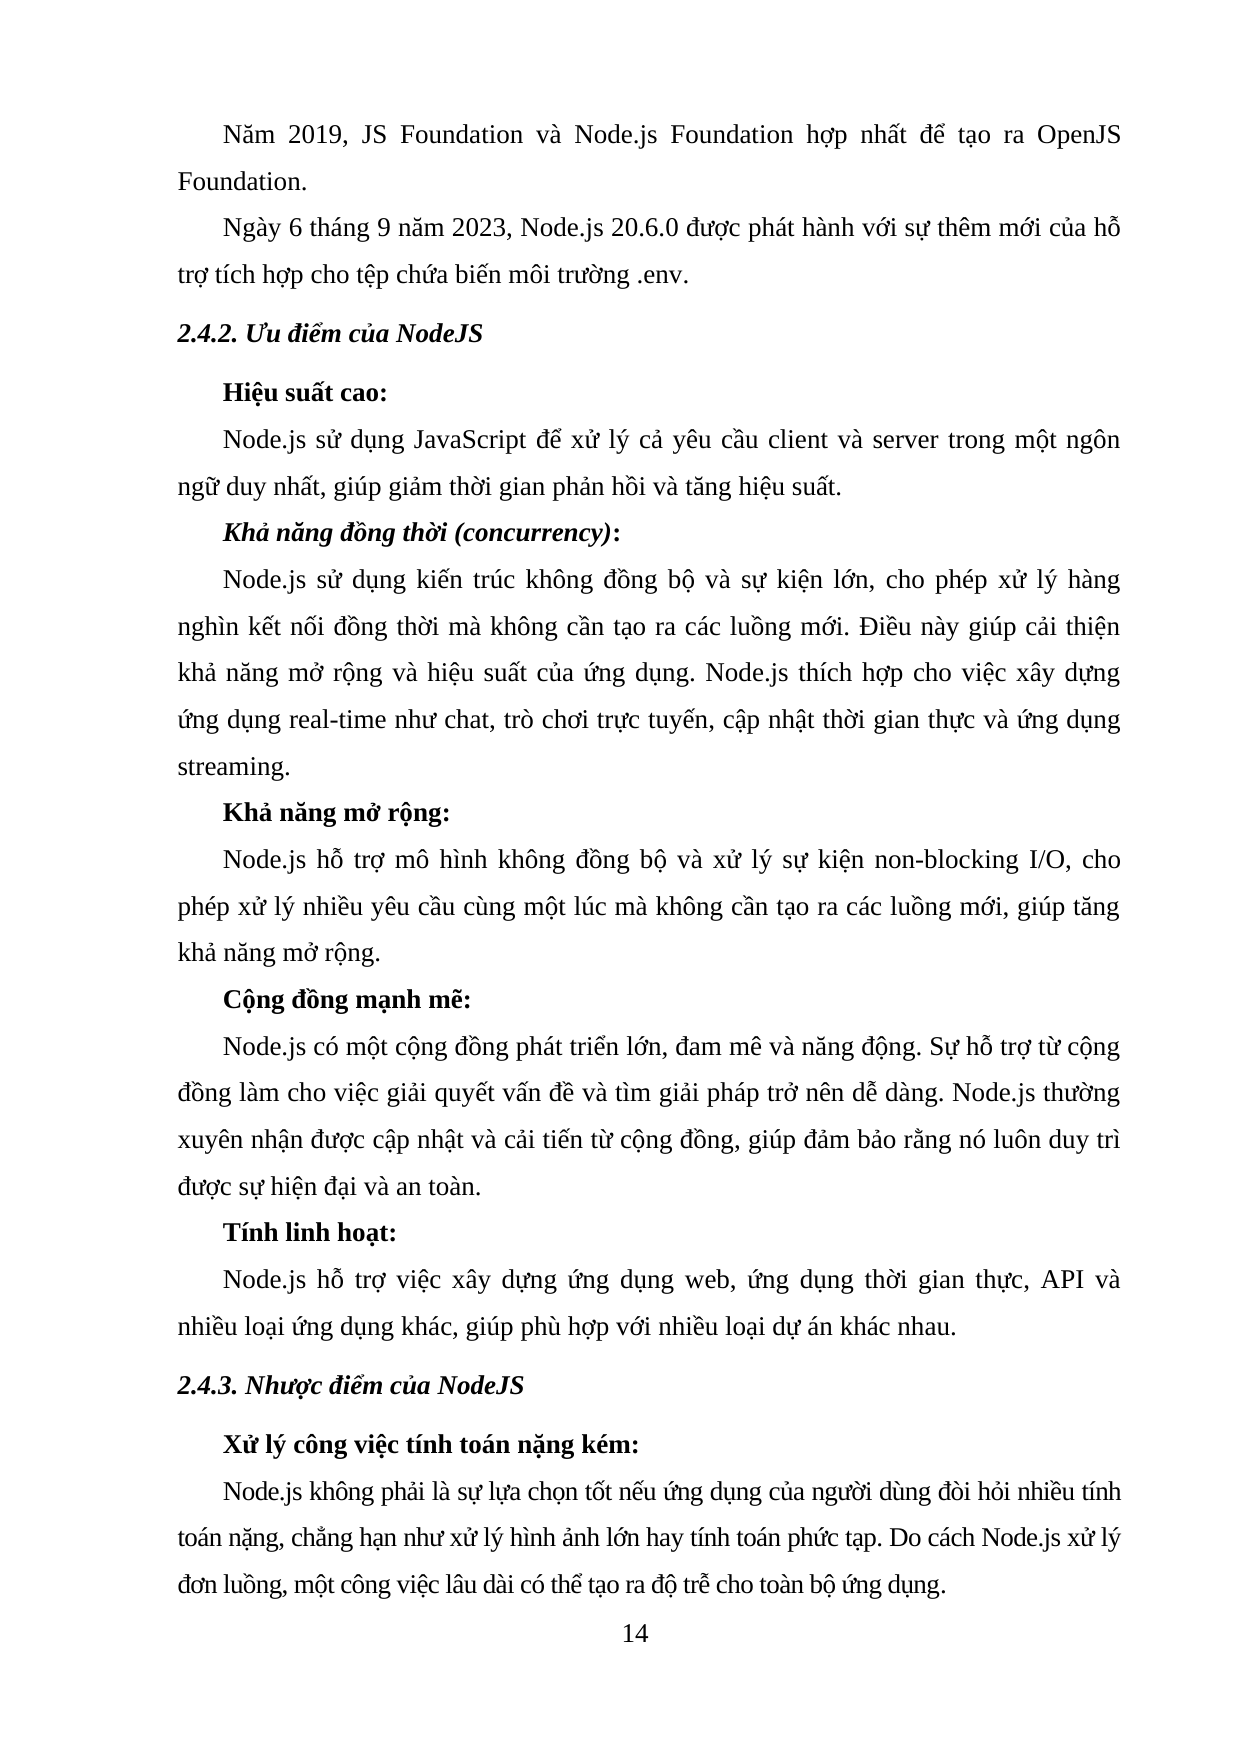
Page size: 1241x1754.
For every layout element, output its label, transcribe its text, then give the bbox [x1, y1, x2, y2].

text Tính linh hoạt: [148, 1216, 1122, 1248]
text Node.js có một cộng đồng phát triển lớn, đam mê và năng động. Sự hỗ trợ từ cộng đồng làm cho việc giải quyết vấn đề và tìm giải pháp trở nên dễ dàng. Node.js thường xuyên nhận được cập nhật và cải tiến từ cộng đồng, giúp đảm bảo rằng nó luôn duy trì được sự hiện đại và an toàn. [177, 1030, 1122, 1201]
text Node.js hỗ trợ mô hình không đồng bộ và xử lý sự kiện non-blocking I/O, cho phép xử lý nhiều yêu cầu cùng một lúc mà không cần tạo ra các luồng mới, giúp tăng khả năng mở rộng. [177, 843, 1122, 968]
text Ngày 6 tháng 9 năm 2023, Node.js 20.6.0 được phát hành với sự thêm mới của hỗ trợ tích hợp cho tệp chứa biến môi trường .env. [177, 211, 1122, 289]
subtitle Ưu điểm của NodeJS [177, 317, 1122, 348]
text Node.js sử dụng JavaScript để xử lý cả yêu cầu client và server trong một ngôn ngữ duy nhất, giúp giảm thời gian phản hồi và tăng hiệu suất. [177, 423, 1122, 501]
text Xử lý công việc tính toán nặng kém: [148, 1428, 1122, 1459]
text Hiệu suất cao: [148, 376, 1122, 408]
text Cộng đồng mạnh mẽ: [148, 983, 1122, 1014]
text Node.js không phải là sự lựa chọn tốt nếu ứng dụng của người dùng đòi hỏi nhiều tính toán nặng, chẳng hạn như xử lý hình ảnh lớn hay tính toán phức tạp. Do cách Node.js xử lý đơn luồng, một công việc lâu dài có thể tạo ra độ trễ cho toàn bộ ứng dụng. [177, 1475, 1122, 1599]
text Khả năng đồng thời (concurrency): [177, 516, 1122, 548]
text Node.js hỗ trợ việc xây dựng ứng dụng web, ứng dụng thời gian thực, API và nhiều loại ứng dụng khác, giúp phù hợp với nhiều loại dự án khác nhau. [177, 1263, 1122, 1341]
text Khả năng mở rộng: [148, 796, 1122, 828]
text Node.js sử dụng kiến trúc không đồng bộ và sự kiện lớn, cho phép xử lý hàng nghìn kết nối đồng thời mà không cần tạo ra các luồng mới. Điều này giúp cải thiện khả năng mở rộng và hiệu suất của ứng dụng. Node.js thích hợp cho việc xây dựng ứng dụng real-time như chat, trò chơi trực tuyến, cập nhật thời gian thực và ứng dụng streaming. [177, 563, 1122, 781]
text Năm 2019, JS Foundation và Node.js Foundation hợp nhất để tạo ra OpenJS Foundation. [177, 118, 1122, 196]
subtitle Nhược điểm của NodeJS [177, 1369, 1122, 1400]
